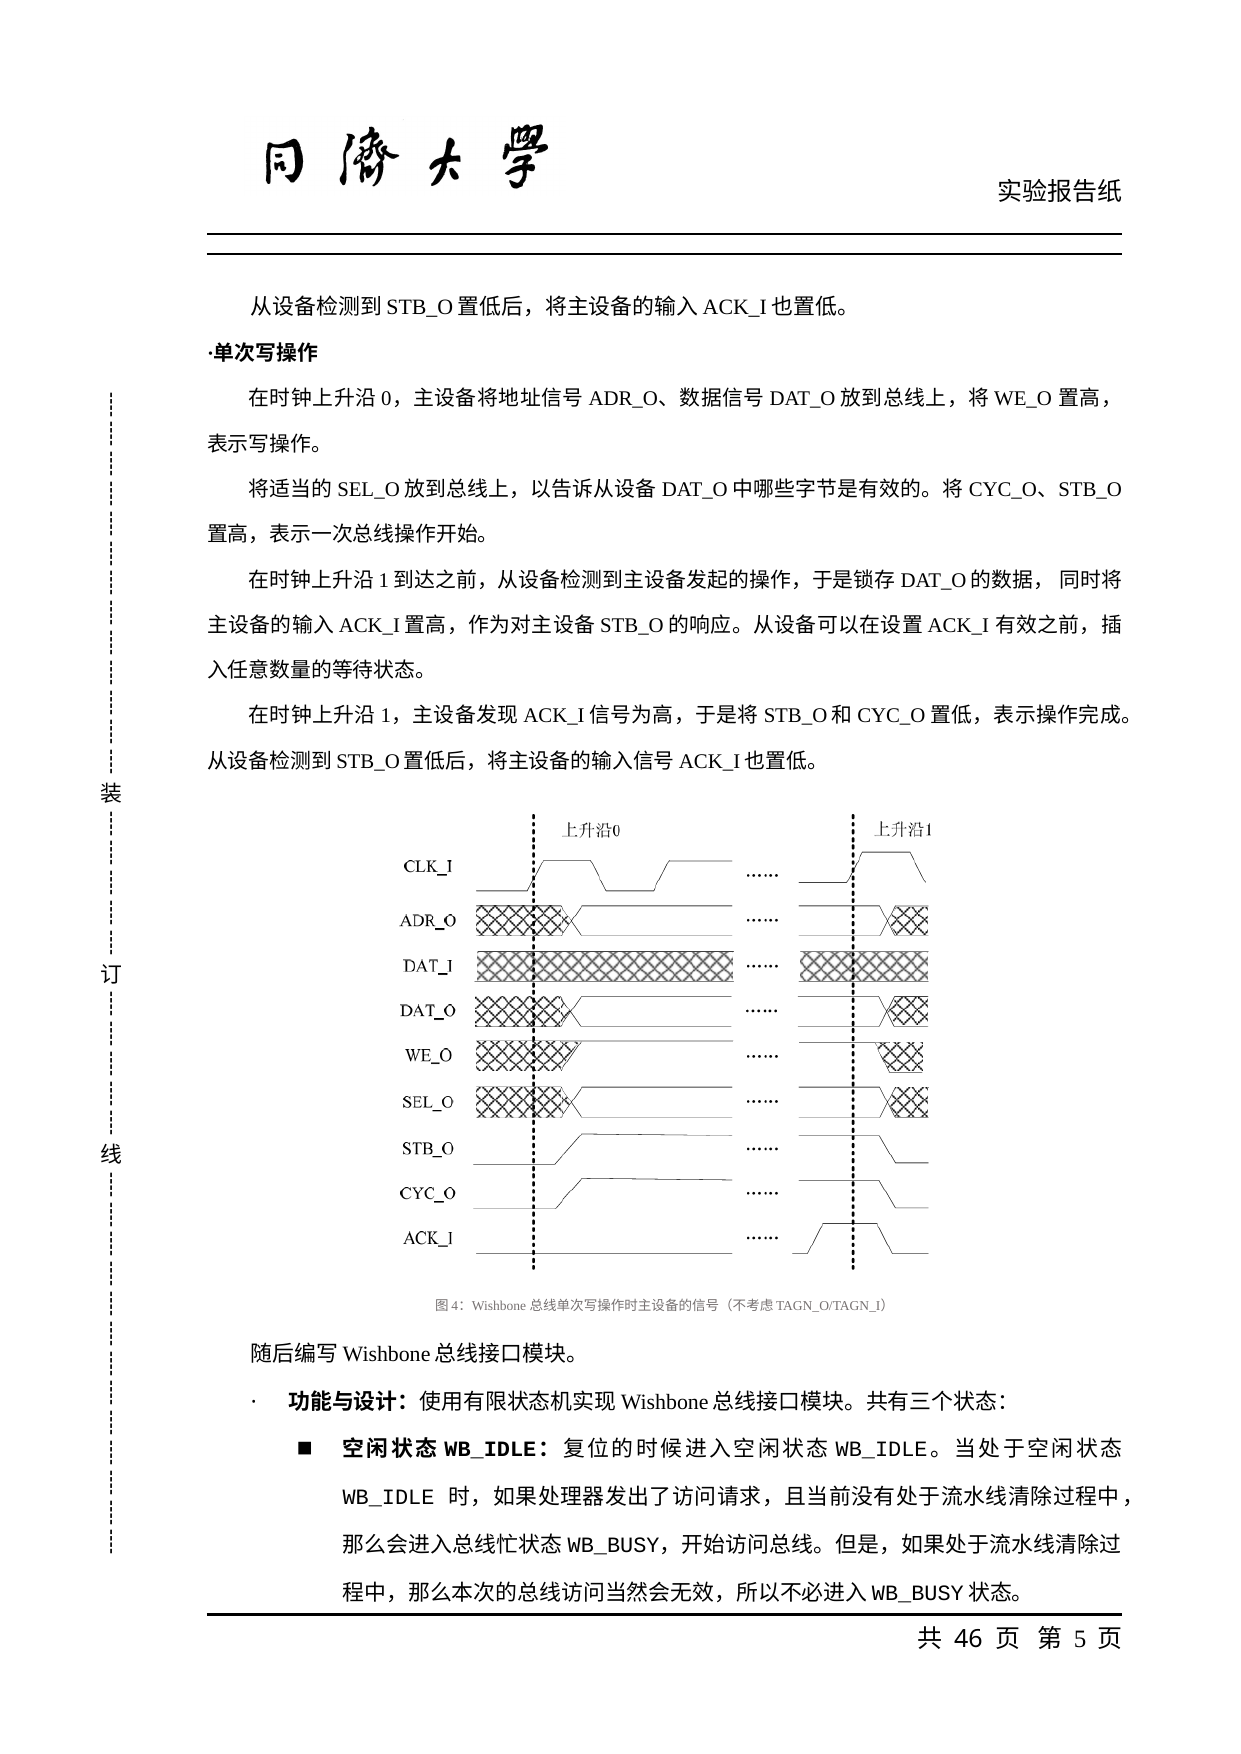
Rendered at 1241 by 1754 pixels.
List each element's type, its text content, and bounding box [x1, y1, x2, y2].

picture [377, 789, 952, 1282]
text 从设备检测到STB_O置低后，将主设备的输入ACK_I也置低。 [207, 289, 1122, 320]
text 在时钟上升沿1，主设备发现ACK_I信号为高，于是将STB_O和CYC_O置低，表示操作完成。从设备检测到STB_O置低后，将主设备的输入信号ACK_I也置低。 [207, 699, 1122, 774]
list 空闲状态WB_IDLE：复位的时候进入空闲状态WB_IDLE。当处于空闲状态WB_IDLE 时，如果处理器发出了访问请求，且当前没有处于流水线清除过程中，那么会进入总线忙状态 WB_BUSY，开始访问总线。但是，如果处于流水线清除过程中，那么本次的总线访问当然会无效，所以不必进入WB_BUSY状态。 [296, 1431, 1122, 1607]
text 将适当的SEL_O放到总线上，以告诉从设备DAT_O中哪些字节是有效的。将CYC_O、STB_O置高，表示一次总线操作开始。 [207, 472, 1122, 548]
text 在时钟上升沿0，主设备将地址信号ADR_O、数据信号DAT_O放到总线上，将WE_O 置高，表示写操作。 [207, 382, 1122, 457]
picture [244, 116, 566, 196]
list 功能与设计：使用有限状态机实现Wishbone总线接口模块。共有三个状态： [251, 1384, 1122, 1416]
text 随后编写Wishbone总线接口模块。 [207, 1336, 1122, 1368]
text ·单次写操作 [207, 336, 1122, 366]
text 在时钟上升沿1到达之前，从设备检测到主设备发起的操作，于是锁存DAT_O的数据， 同时将主设备的输入ACK_I置高，作为对主设备STB_O的响应。从设备可以在设置ACK_I 有效之前，插入任意数量的等待状态。 [207, 563, 1122, 684]
text 图4：Wishbone 总线单次写操作时主设备的信号（不考虑TAGN_O/TAGN_I） [207, 1294, 1122, 1314]
